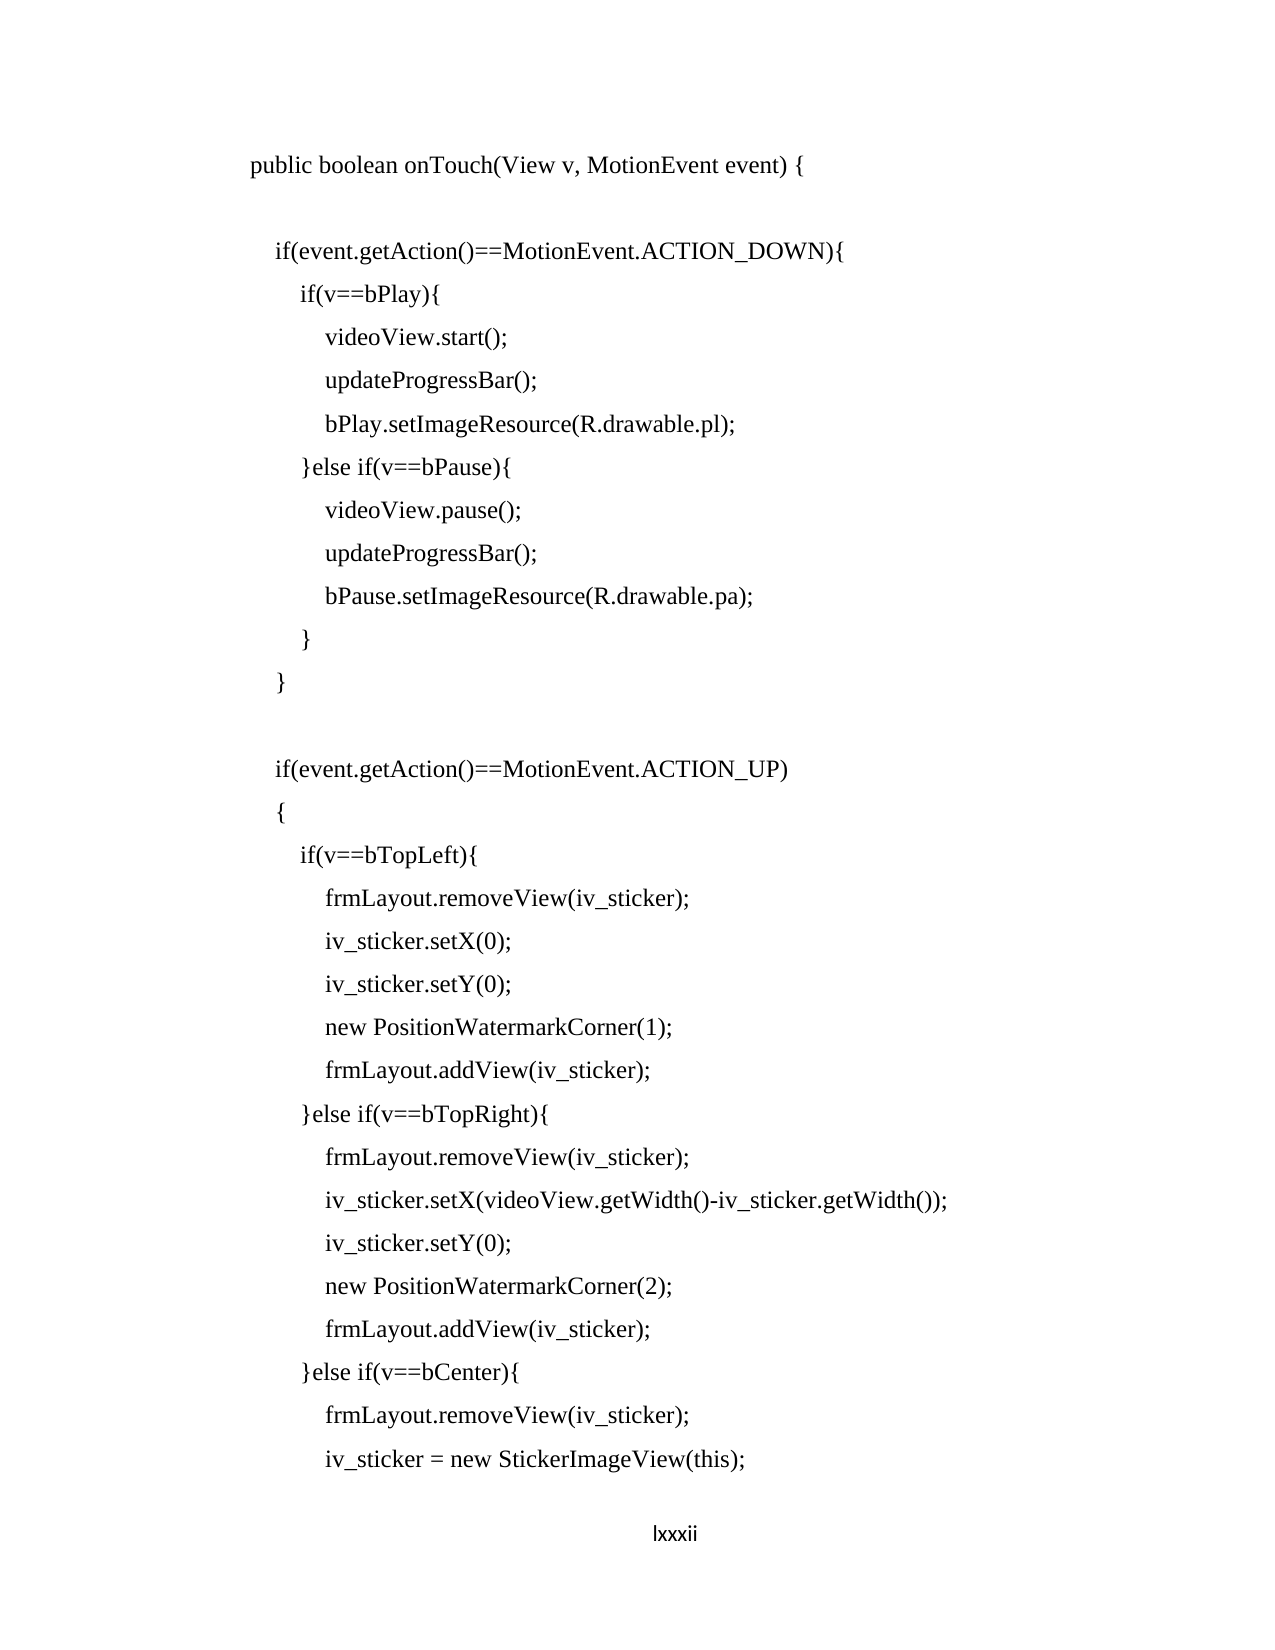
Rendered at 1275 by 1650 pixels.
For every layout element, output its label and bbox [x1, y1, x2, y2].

text [225, 150, 1125, 1472]
